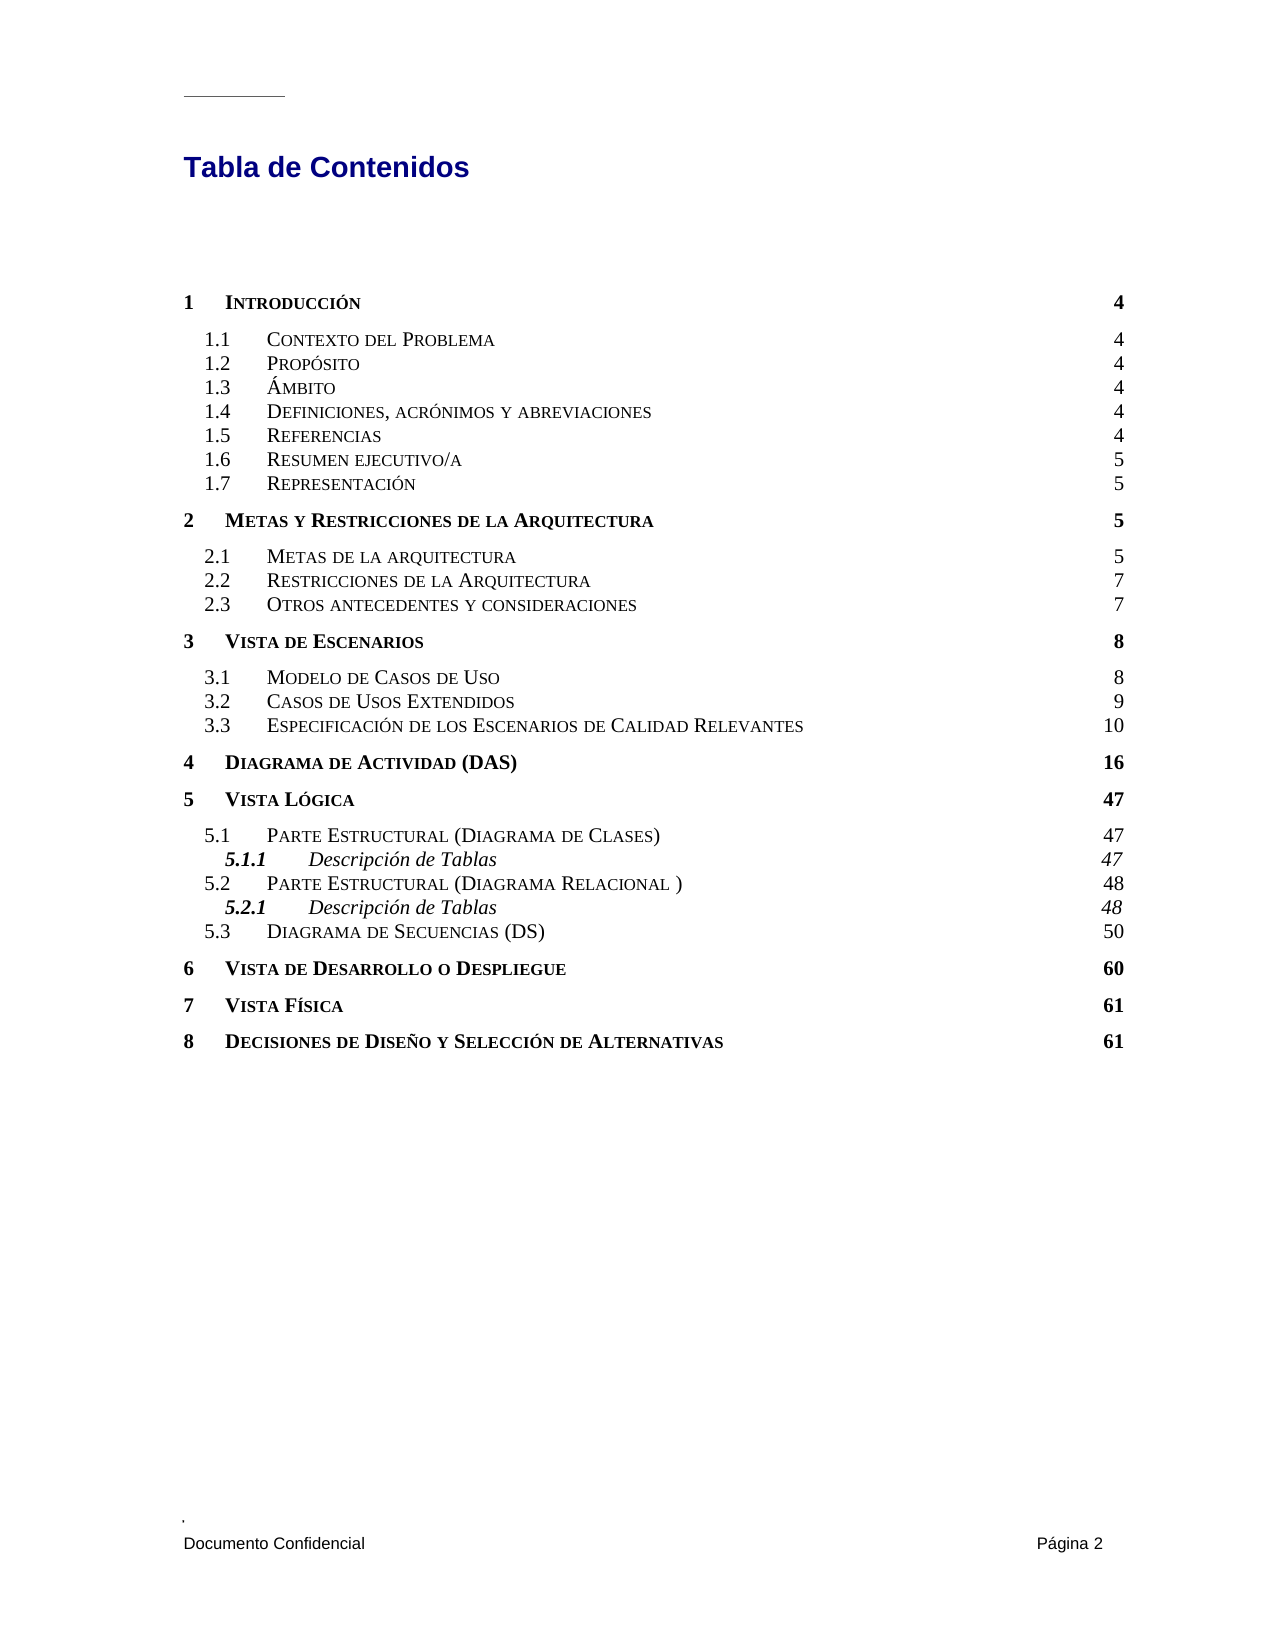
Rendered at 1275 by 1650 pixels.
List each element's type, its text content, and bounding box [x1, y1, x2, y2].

text Tabla de Contenidos [183, 150, 1125, 183]
